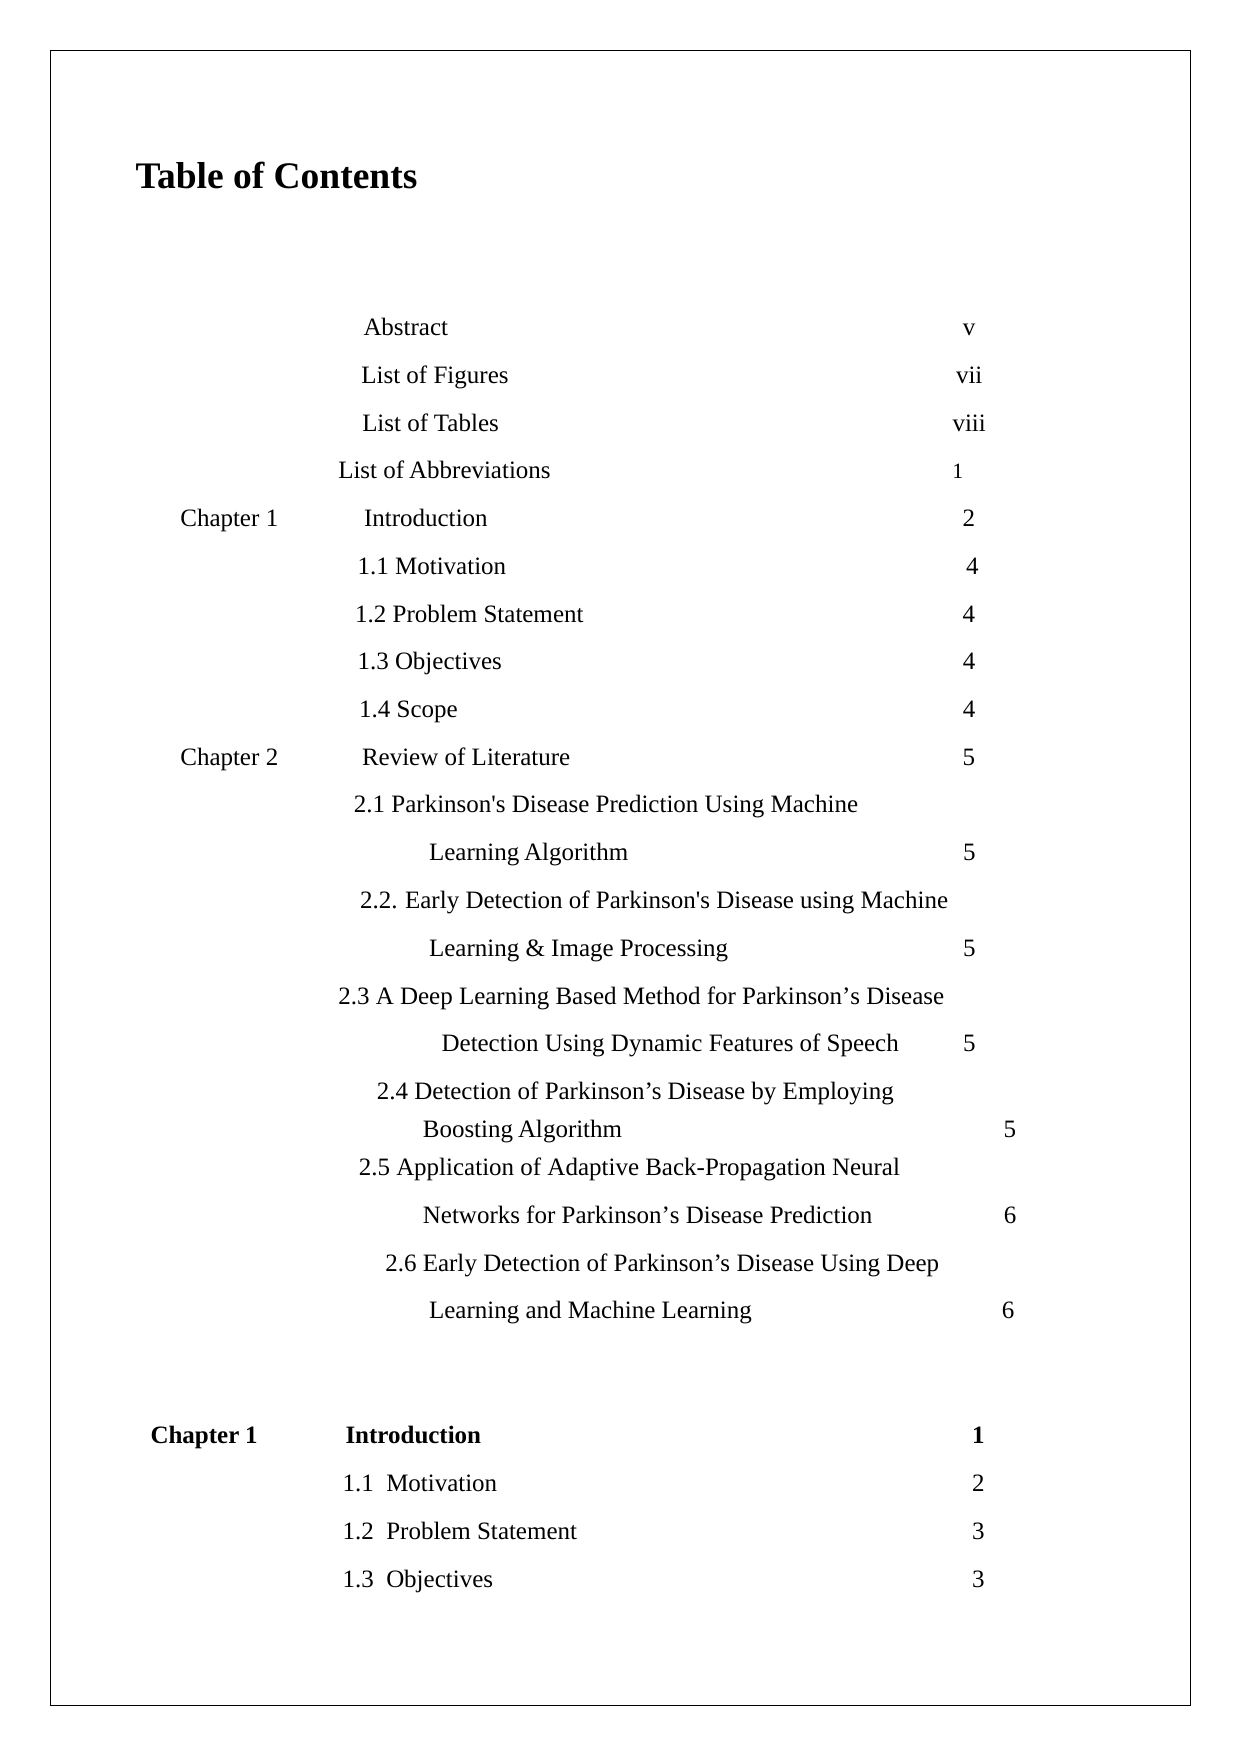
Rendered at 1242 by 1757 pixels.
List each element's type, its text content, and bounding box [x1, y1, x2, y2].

text 1.1 Motivation 2 [127, 1468, 1163, 1497]
text 1.2 Problem Statement 3 [127, 1516, 1163, 1545]
text 1.3 Objectives 3 [127, 1564, 1163, 1592]
text Chapter 1 Introduction 1 [127, 1421, 1163, 1449]
